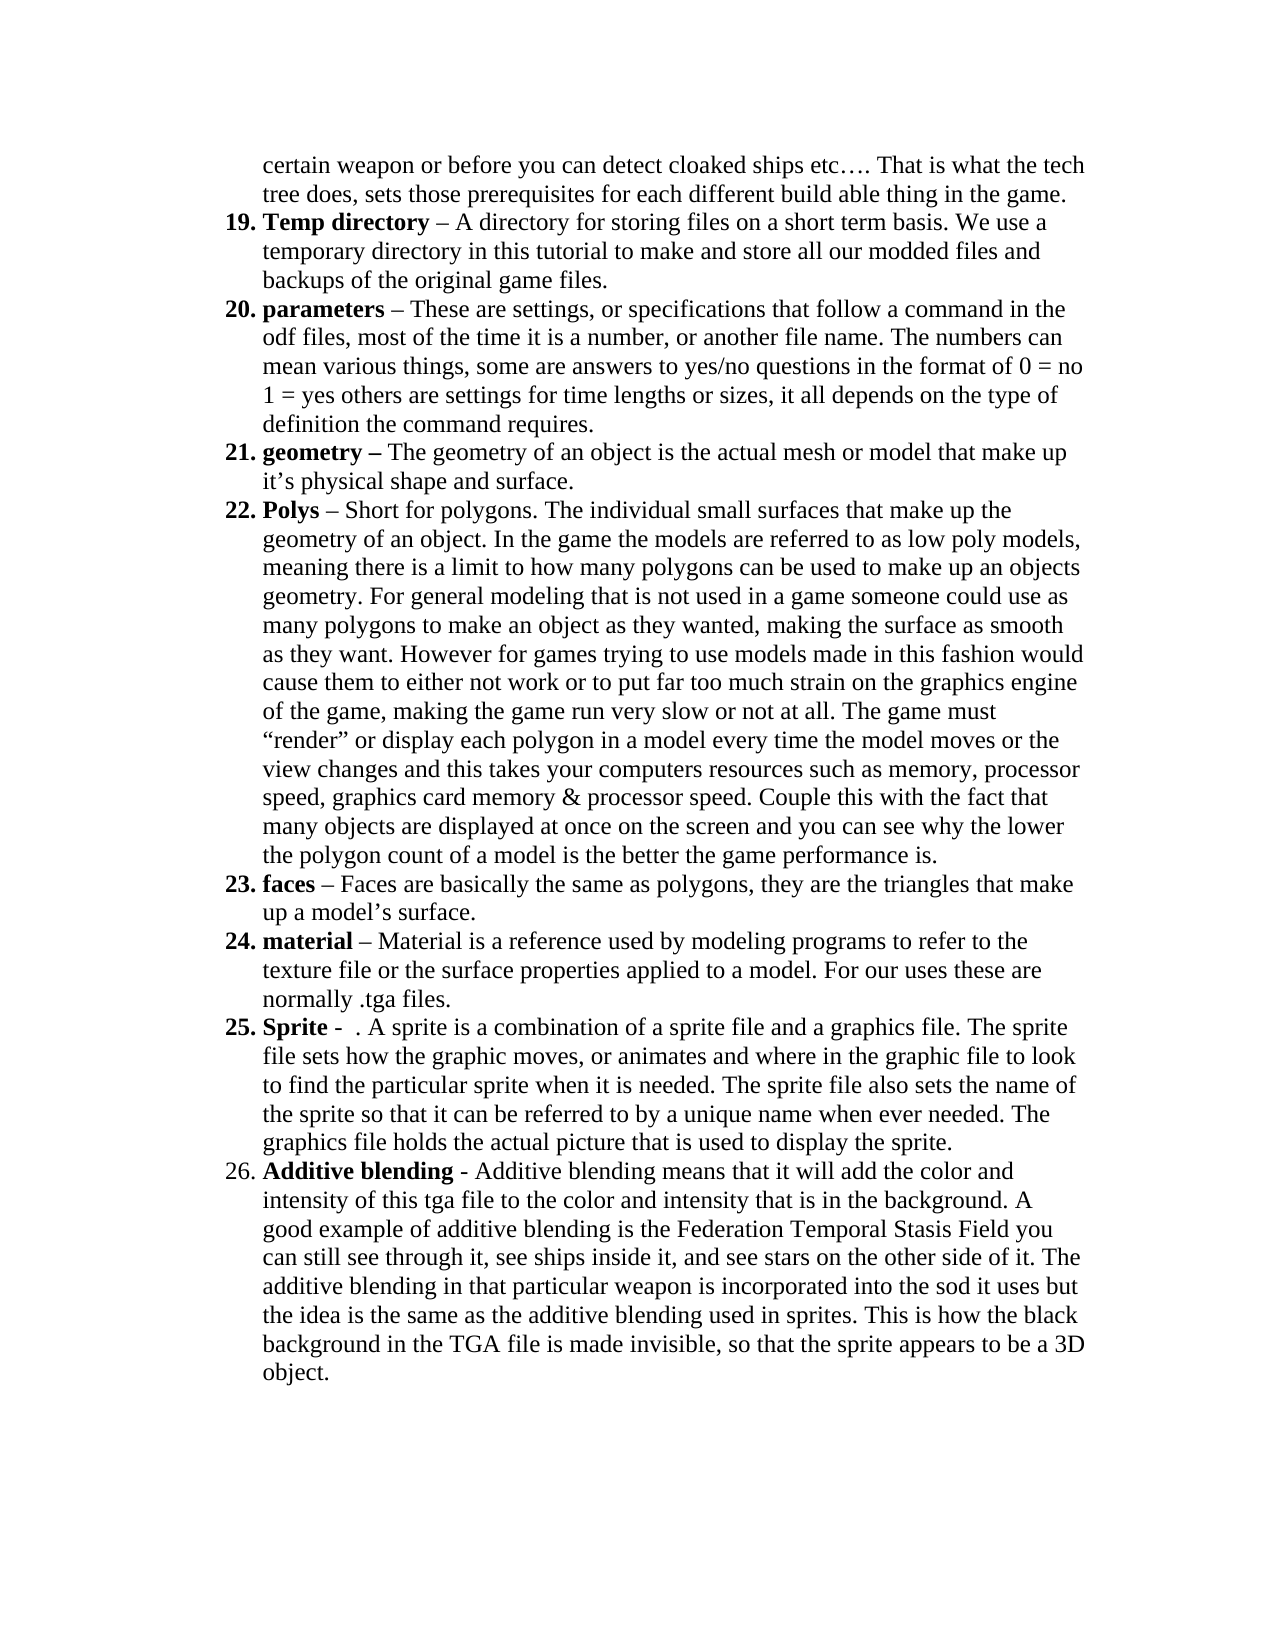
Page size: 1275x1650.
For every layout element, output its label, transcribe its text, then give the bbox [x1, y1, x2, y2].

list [225, 150, 1087, 207]
list Additive blending - Additive blending means that it will add the color and intensity of this tga file to the color and intensity that is in the background. A good example of additive blending is the Federation Temporal Stasis Field you can still see through it, see ships inside it, and see stars on the other side of it. The additive blending in that particular weapon is incorporated into the sod it uses but the idea is the same as the additive blending used in sprites. This is how the black background in the TGA file is made invisible, so that the sprite appears to be a 3D object. [225, 1156, 1087, 1386]
list faces – Faces are basically the same as polygons, they are the triangles that make up a model’s surface. [225, 869, 1087, 926]
list geometry – The geometry of an object is the actual mesh or model that make up it’s physical shape and surface. [225, 437, 1087, 495]
list Sprite - . A sprite is a combination of a sprite file and a graphics file. The sprite file sets how the graphic moves, or animates and where in the graphic file to look to find the particular sprite when it is needed. The sprite file also sets the name of the sprite so that it can be referred to by a unique name when ever needed. The graphics file holds the actual picture that is used to display the sprite. [225, 1012, 1087, 1156]
list Polys – Short for polygons. The individual small surfaces that make up the geometry of an object. In the game the models are referred to as low poly models, meaning there is a limit to how many polygons can be used to make up an objects geometry. For general modeling that is not used in a game someone could use as many polygons to make an object as they wanted, making the surface as smooth as they want. However for games trying to use models made in this fashion would cause them to either not work or to put far too much strain on the graphics engine of the game, making the game run very slow or not at all. The game must “render” or display each polygon in a model every time the model moves or the view changes and this takes your computers resources such as memory, processor speed, graphics card memory & processor speed. Couple this with the fact that many objects are displayed at once on the screen and you can see why the lower the polygon count of a model is the better the game performance is. [225, 495, 1087, 869]
list Temp directory – A directory for storing files on a short term basis. We use a temporary directory in this tutorial to make and store all our modded files and backups of the original game files. [225, 207, 1087, 294]
list parameters – These are settings, or specifications that follow a command in the odf files, most of the time it is a number, or another file name. The numbers can mean various things, some are answers to yes/no questions in the format of 0 = no 1 = yes others are settings for time lengths or sizes, it all depends on the type of definition the command requires. [225, 294, 1087, 437]
list material – Material is a reference used by modeling programs to refer to the texture file or the surface properties applied to a model. For our uses these are normally .tga files. [225, 926, 1087, 1012]
